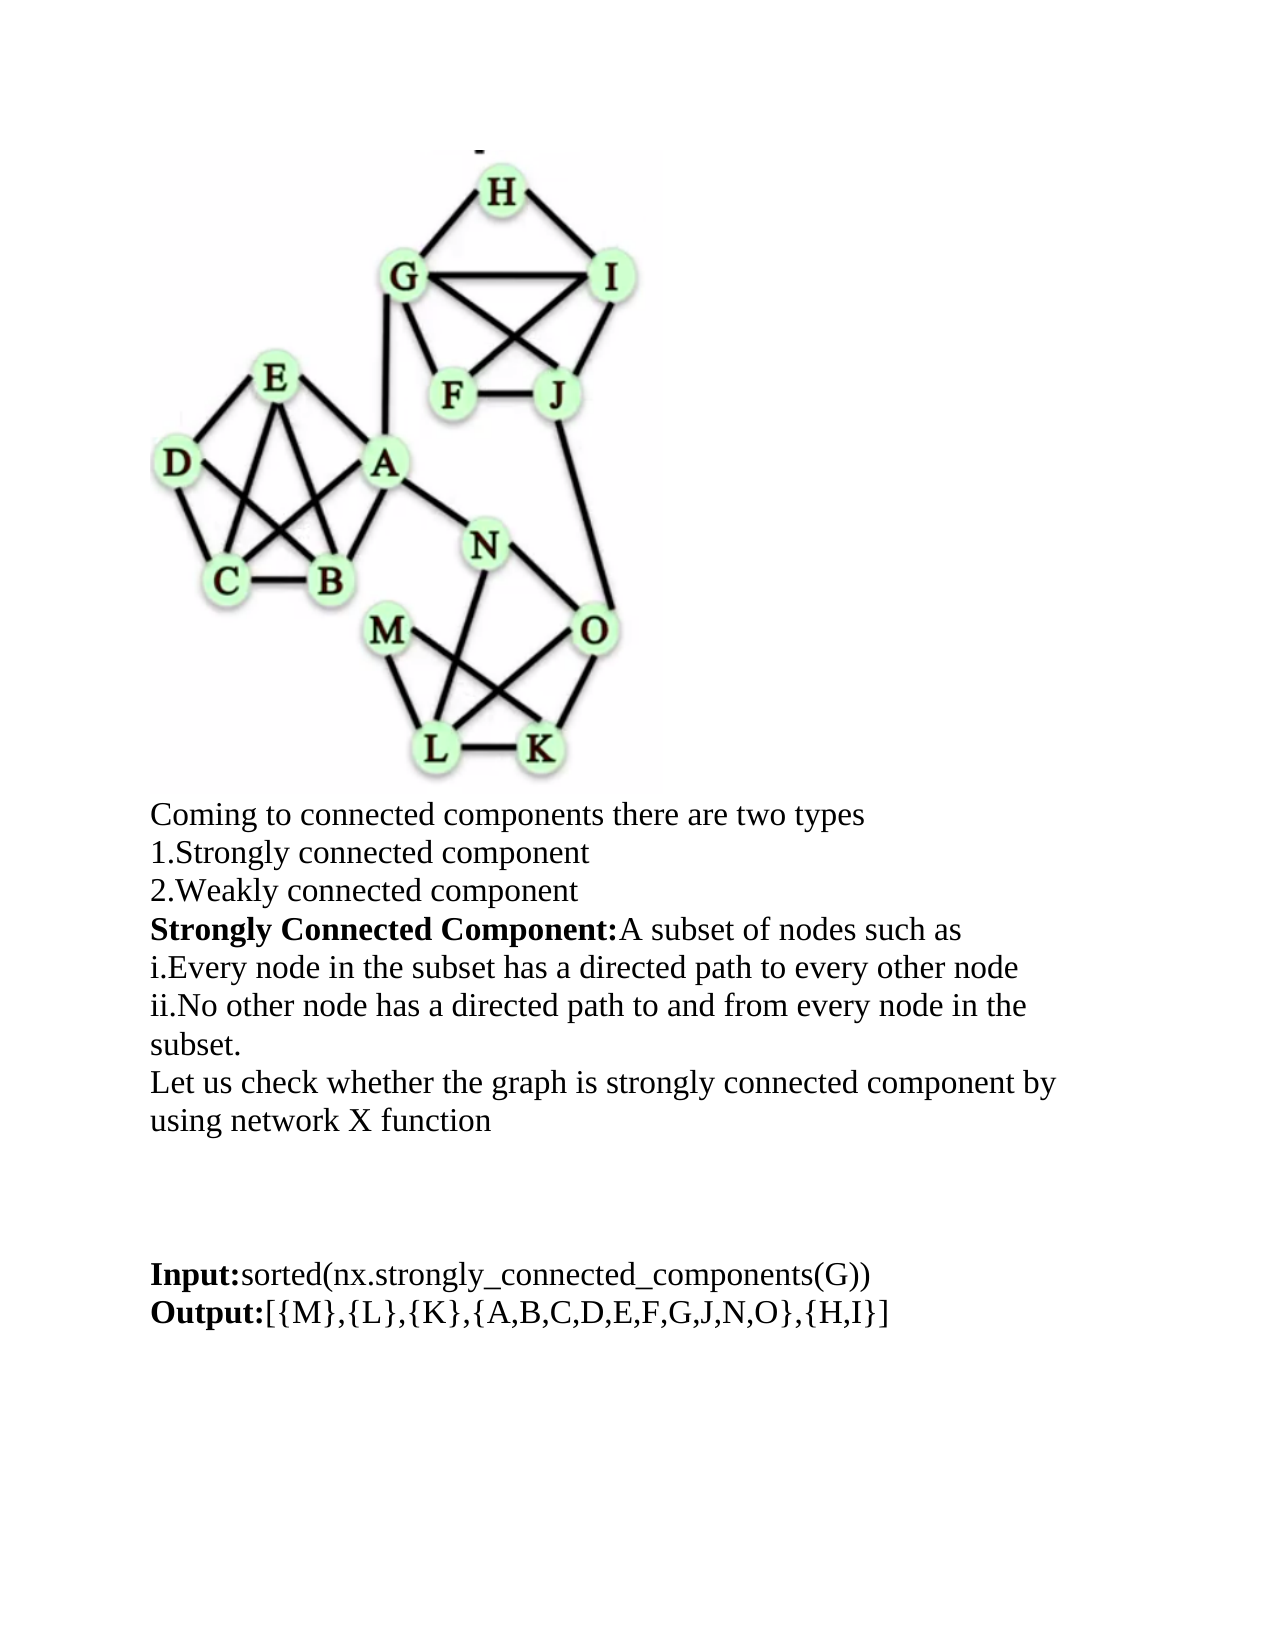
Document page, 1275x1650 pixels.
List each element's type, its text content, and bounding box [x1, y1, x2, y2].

text Strongly Connected Component:A subset of nodes such as [150, 909, 1125, 947]
text Coming to connected components there are two types [150, 794, 1125, 832]
text 1.Strongly connected component [150, 832, 1125, 870]
text ii.No other node has a directed path to and from every node in the subset. [150, 985, 1125, 1062]
text i.Every node in the subset has a directed path to every other node [150, 947, 1125, 985]
text Let us check whether the graph is strongly connected component by using network X function [150, 1062, 1125, 1139]
text Output:[{M},{L},{K},{A,B,C,D,E,F,G,J,N,O},{H,I}] [150, 1292, 1125, 1330]
picture [150, 150, 663, 794]
text 2.Weakly connected component [150, 870, 1125, 909]
text Input:sorted(nx.strongly_connected_components(G)) [150, 1254, 1125, 1292]
